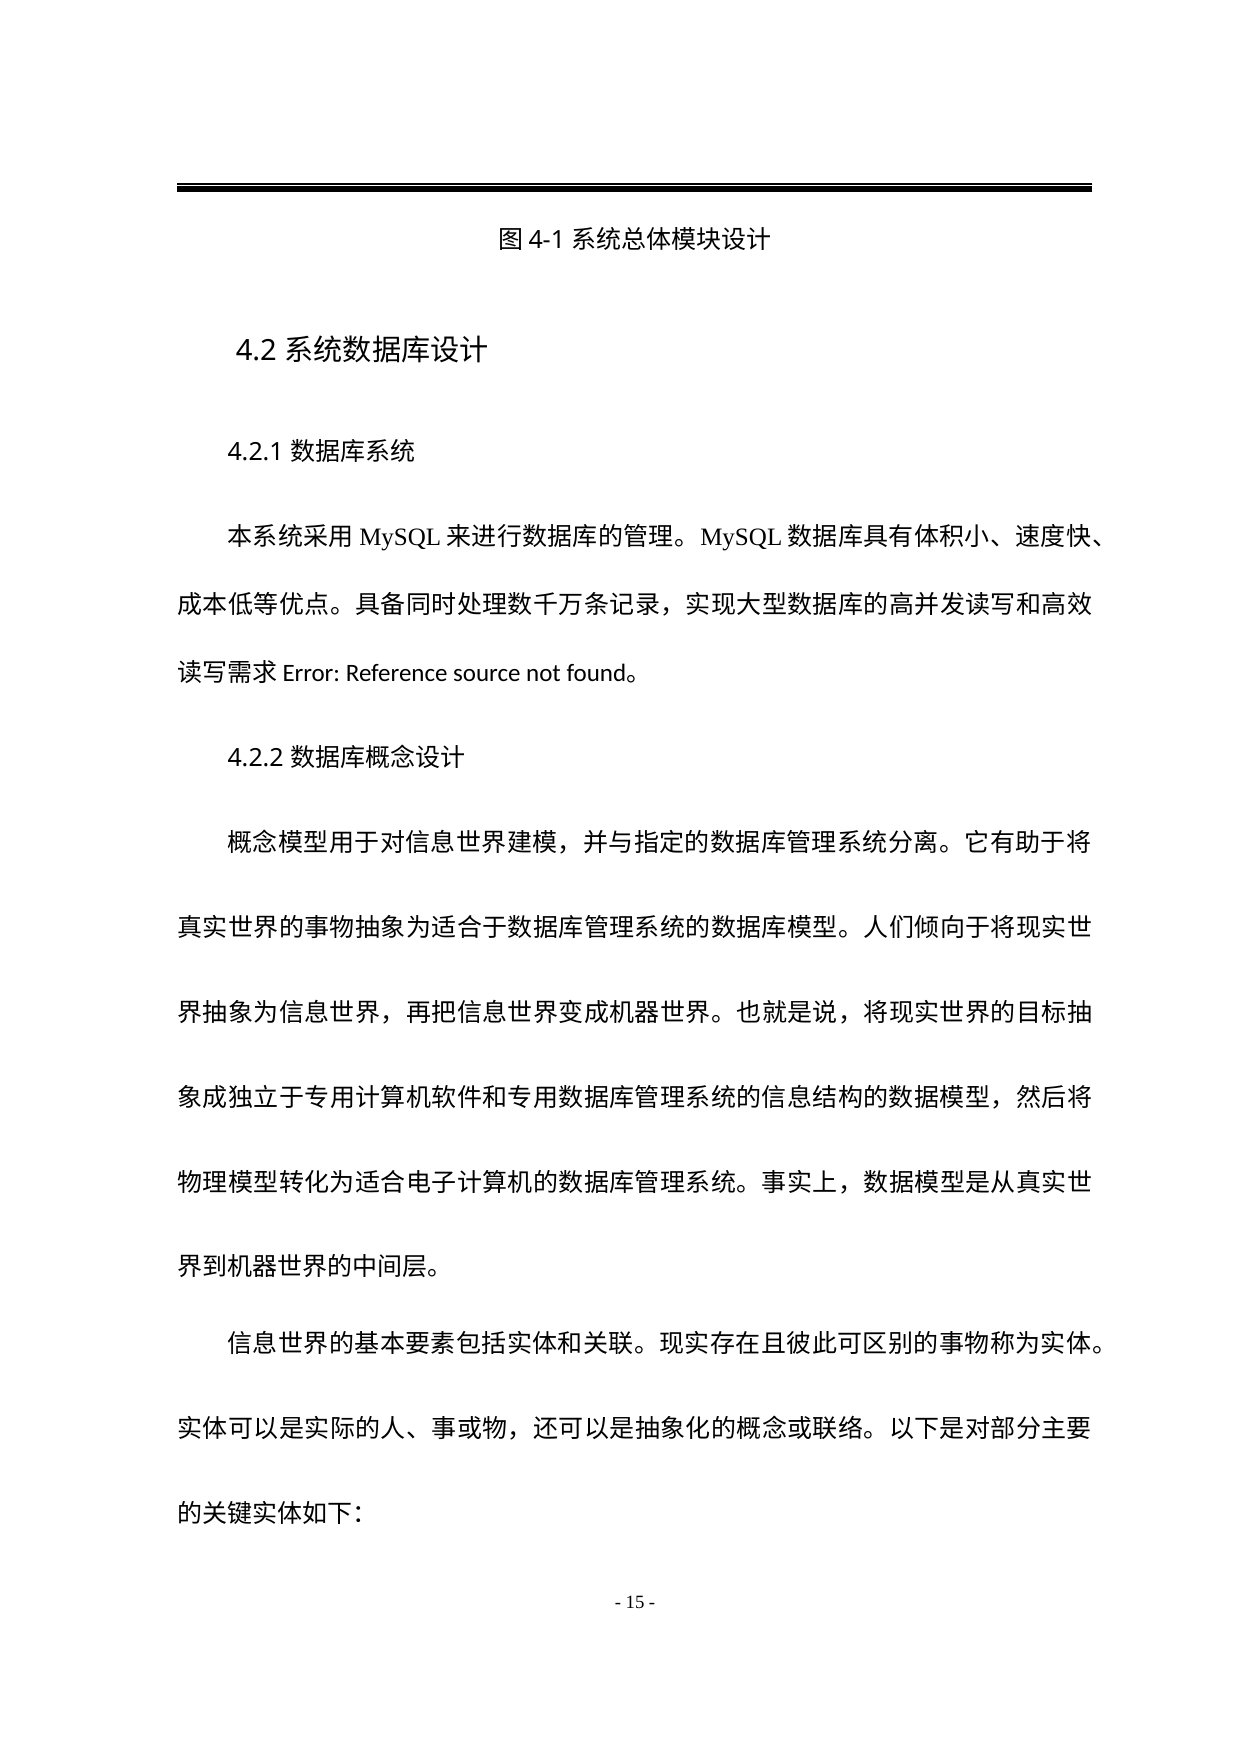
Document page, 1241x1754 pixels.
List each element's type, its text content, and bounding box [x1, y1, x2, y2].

text 概念模型用于对信息世界建模，并与指定的数据库管理系统分离。它有助于将真实世界的事物抽象为适合于数据库管理系统的数据库模型。人们倾向于将现实世界抽象为信息世界，再把信息世界变成机器世界。也就是说，将现实世界的目标抽象成独立于专用计算机软件和专用数据库管理系统的信息结构的数据模型，然后将物理模型转化为适合电子计算机的数据库管理系统。事实上，数据模型是从真实世界到机器世界的中间层。 [177, 807, 1092, 1299]
subtitle 4.2.1 数据库系统 [177, 416, 1092, 484]
subtitle 4.2.2 数据库概念设计 [177, 722, 1092, 789]
subtitle 4.2 系统数据库设计 [177, 314, 1092, 382]
text 图4-1 系统总体模块设计 [177, 203, 1092, 271]
text 信息世界的基本要素包括实体和关联。现实存在且彼此可区别的事物称为实体。实体可以是实际的人、事或物，还可以是抽象化的概念或联络。以下是对部分主要的关键实体如下： [177, 1308, 1092, 1546]
